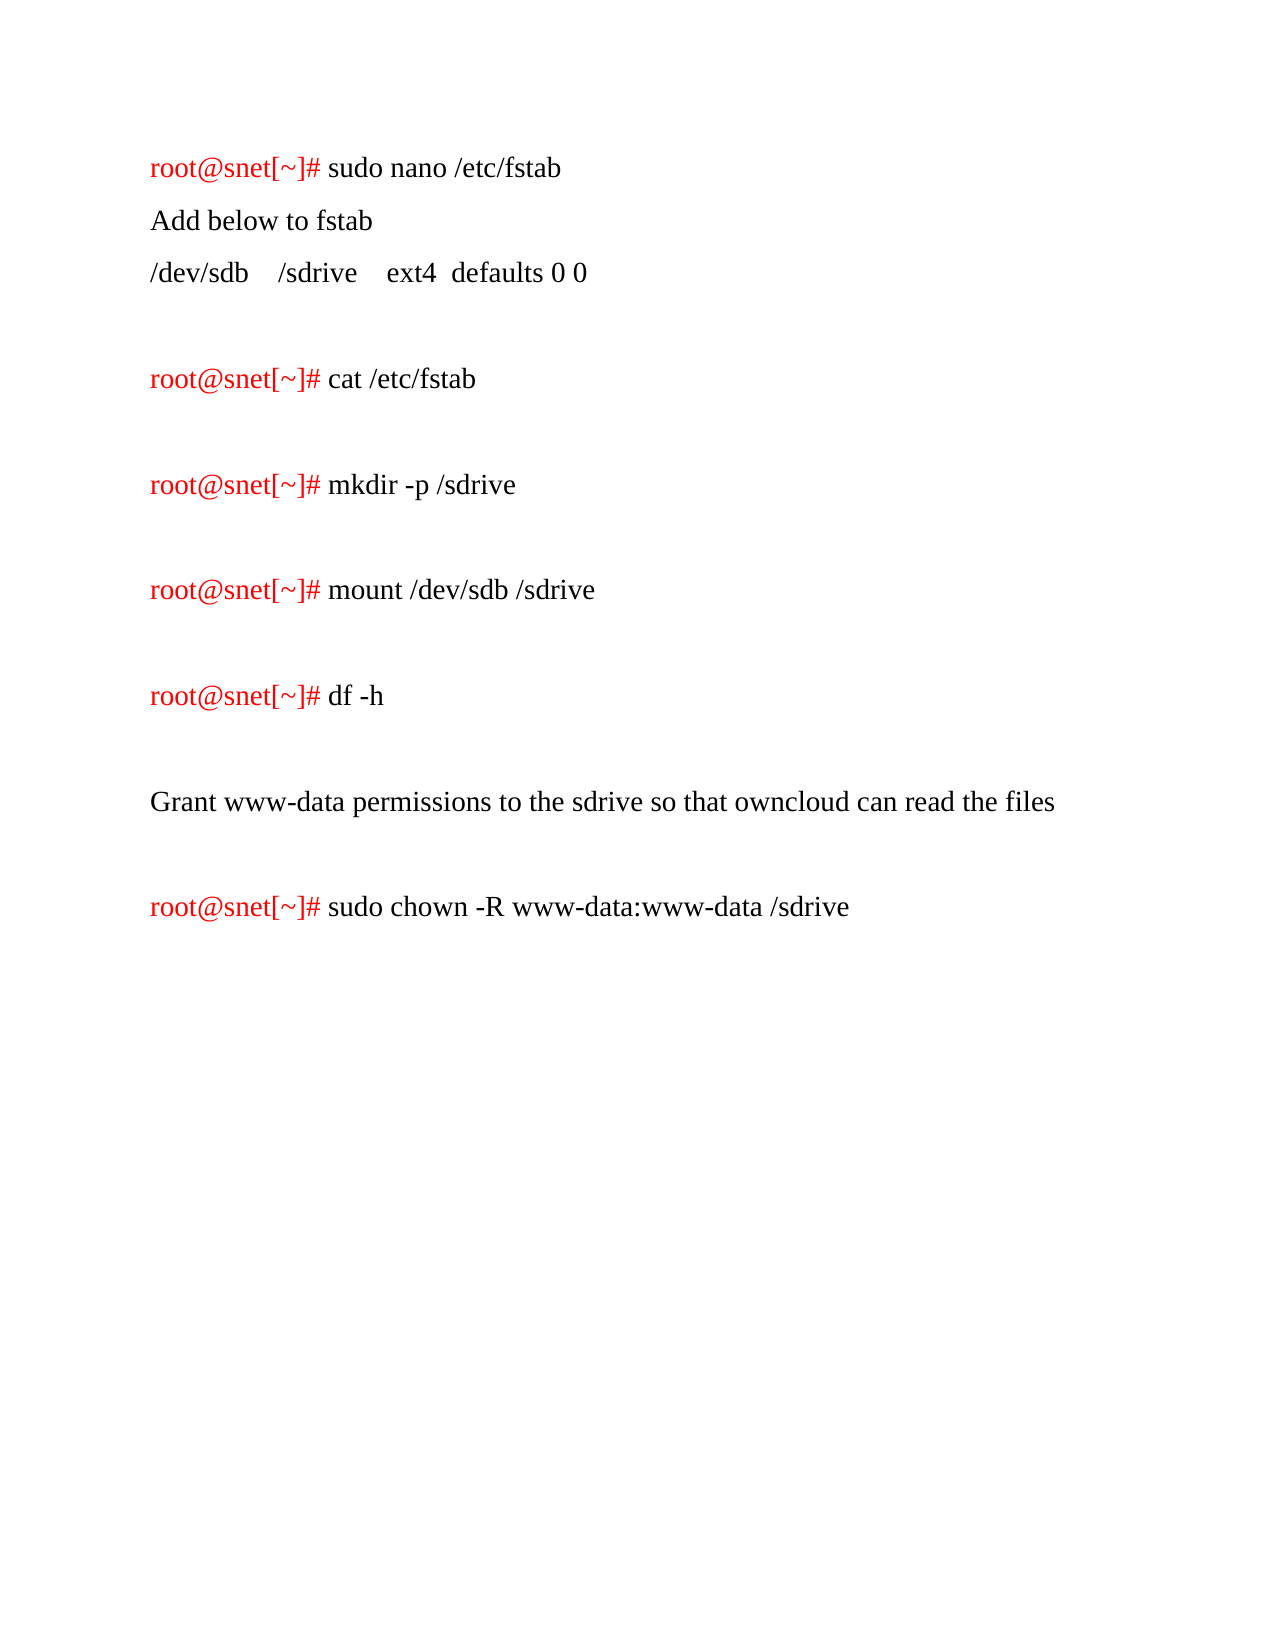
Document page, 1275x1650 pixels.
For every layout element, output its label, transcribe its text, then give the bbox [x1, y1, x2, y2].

text Add below to fstab [150, 203, 1125, 236]
text root@snet[~]# sudo nano /etc/fstab [150, 150, 1125, 183]
text root@snet[~]# mkdir -p /sdrive [150, 467, 1125, 500]
text root@snet[~]# cat /etc/fstab [150, 361, 1125, 395]
text root@snet[~]# df -h [150, 678, 1125, 712]
text root@snet[~]# mount /dev/sdb /sdrive [150, 572, 1125, 606]
text root@snet[~]# sudo chown -R www-data:www-data /sdrive [150, 889, 1125, 923]
text Grant www-data permissions to the sdrive so that owncloud can read the files [150, 784, 1125, 817]
text /dev/sdb /sdrive ext4 defaults 0 0 [150, 256, 1125, 289]
